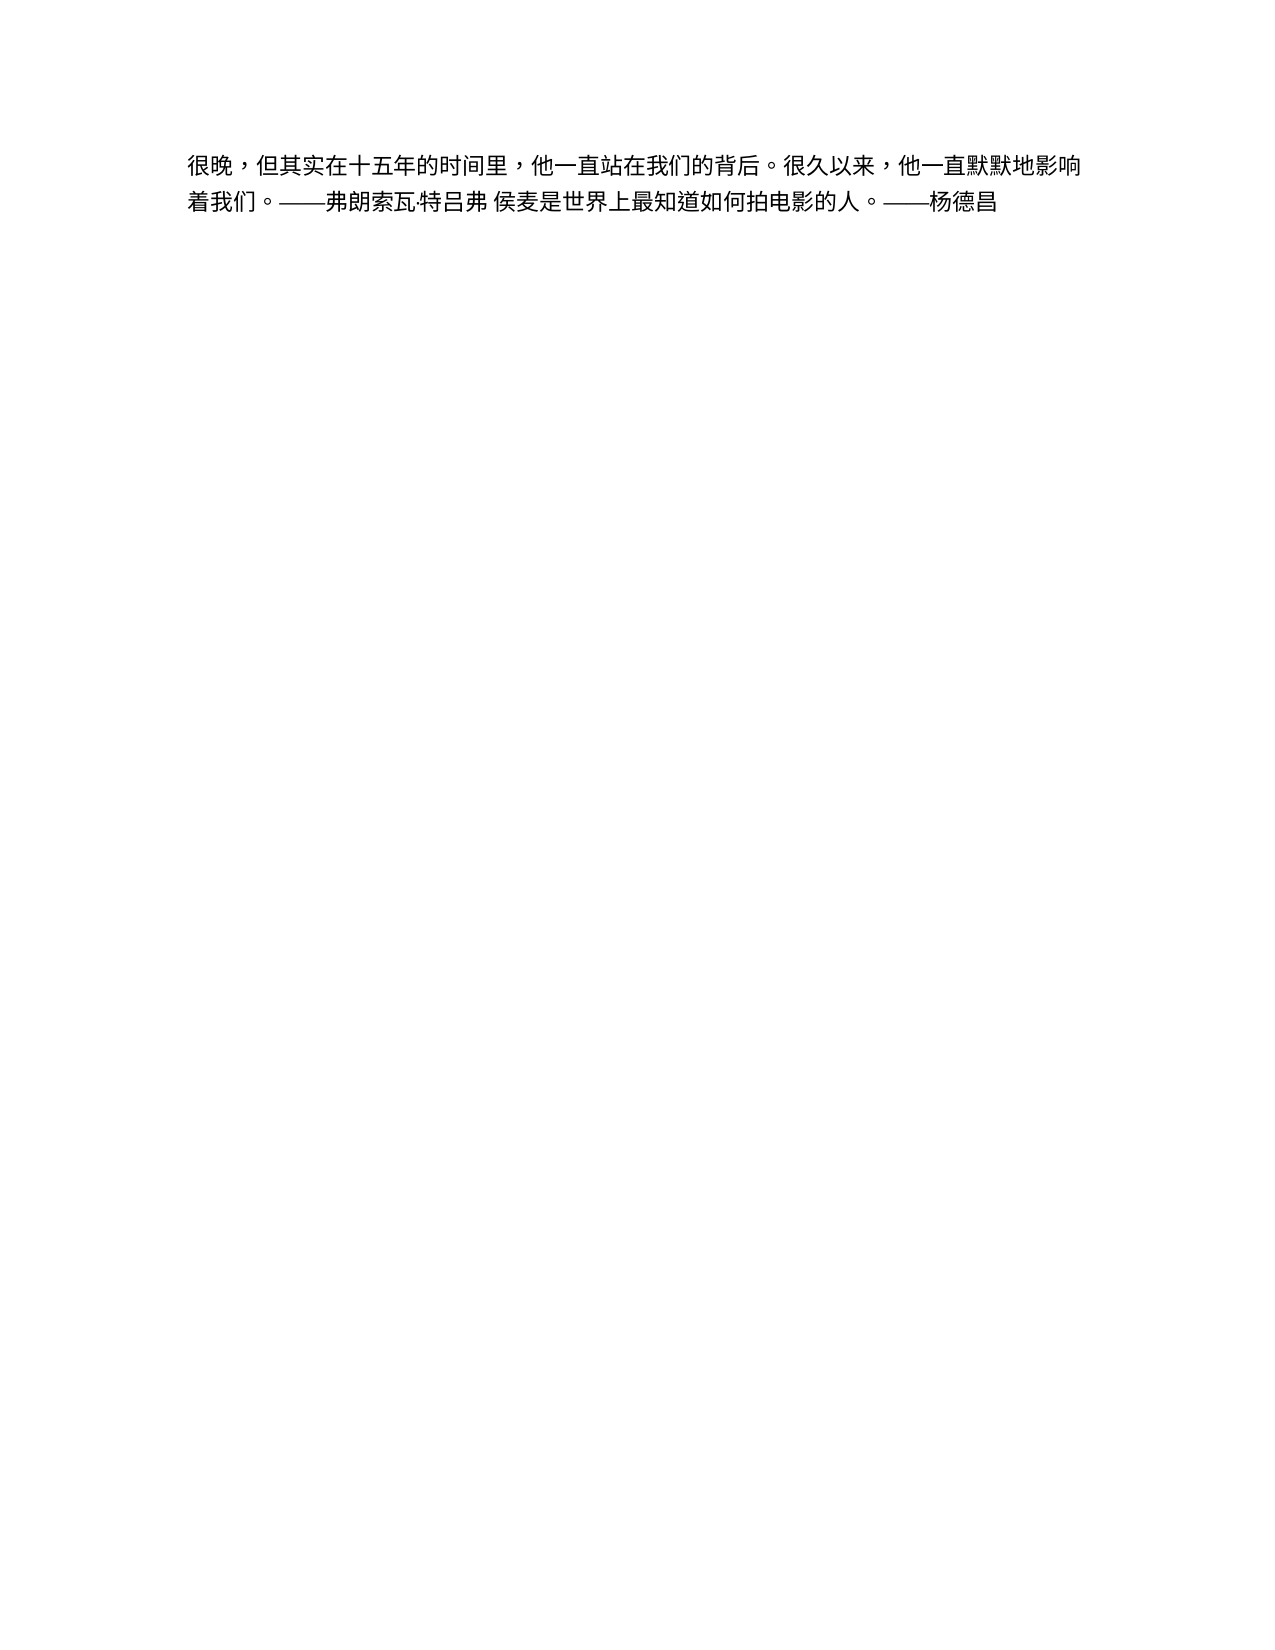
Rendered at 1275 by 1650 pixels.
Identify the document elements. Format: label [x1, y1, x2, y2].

text [187, 150, 1087, 217]
